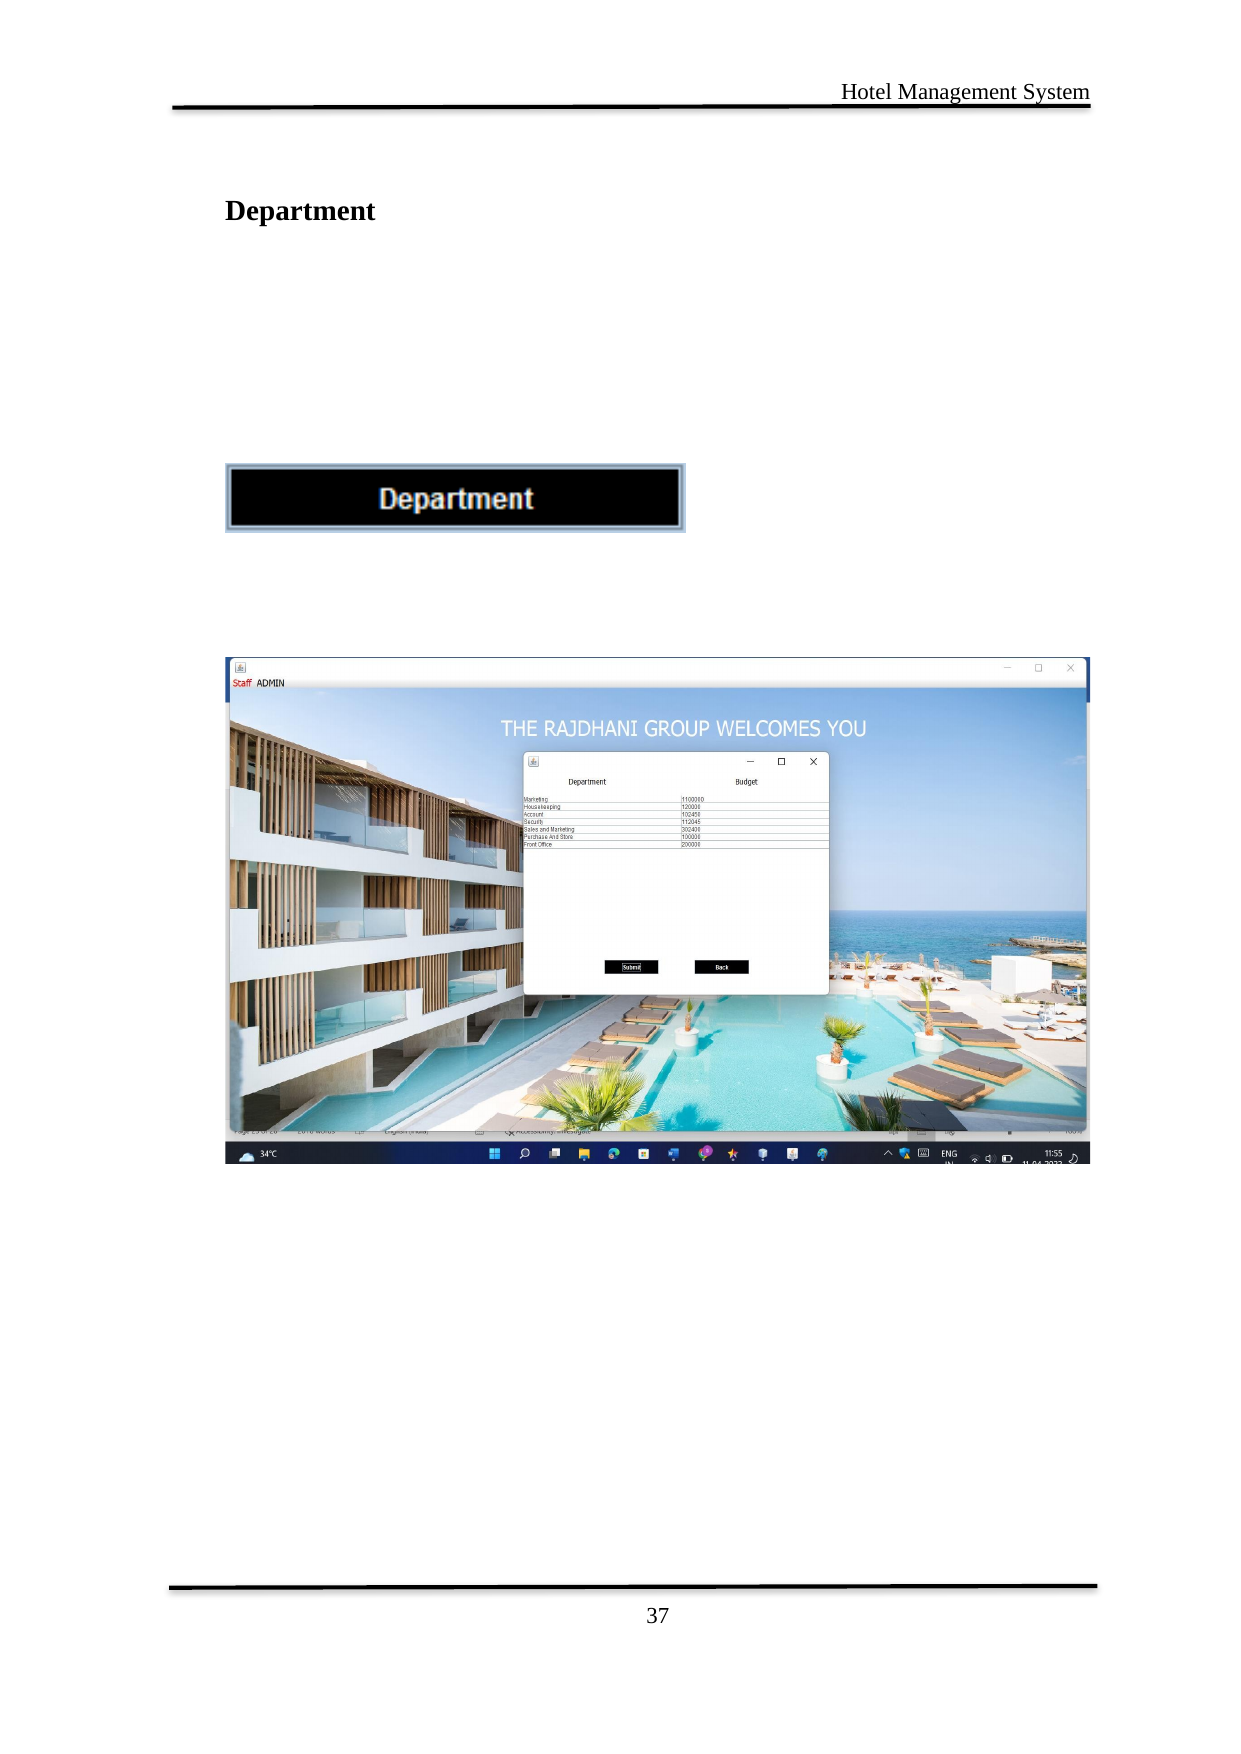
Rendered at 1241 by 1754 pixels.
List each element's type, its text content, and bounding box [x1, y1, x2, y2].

text Department [225, 193, 1090, 227]
picture [225, 463, 686, 533]
picture [225, 657, 1091, 1164]
